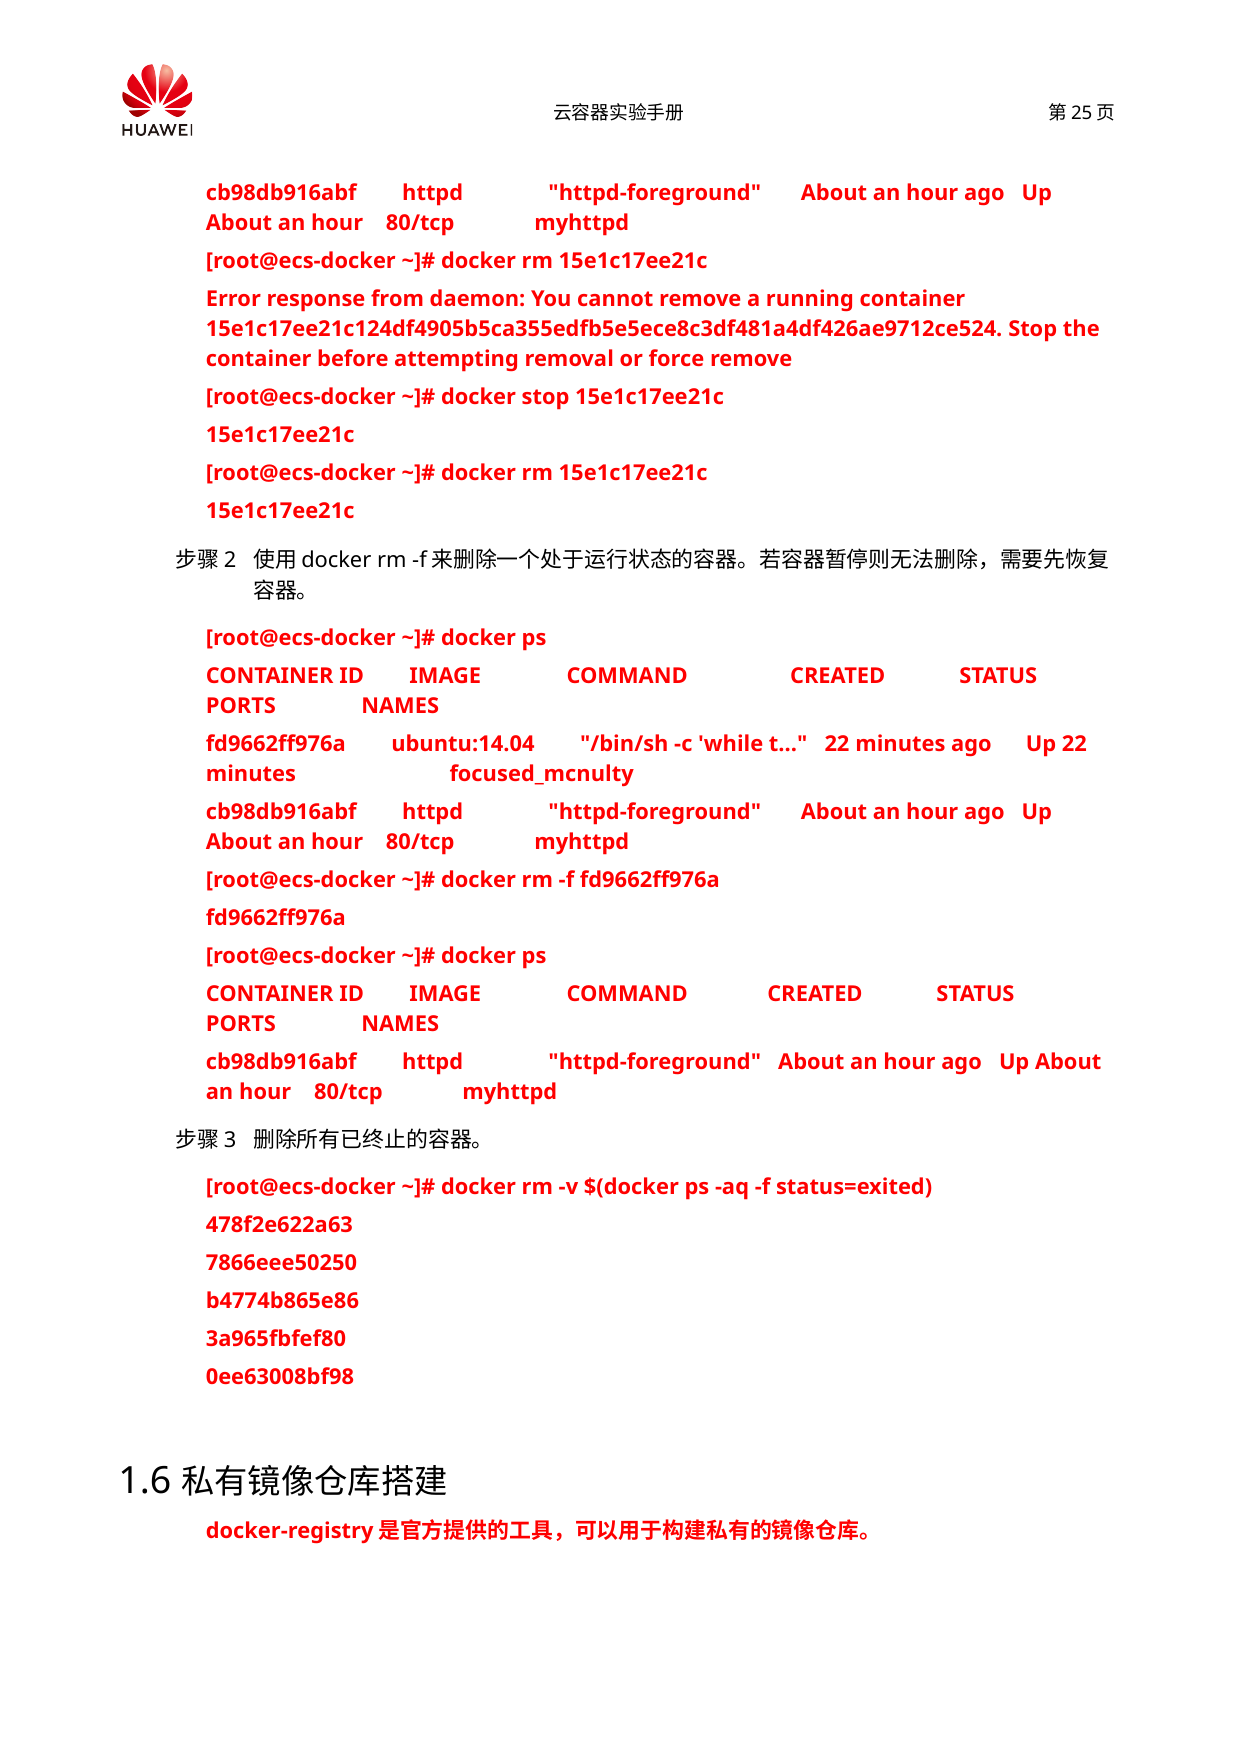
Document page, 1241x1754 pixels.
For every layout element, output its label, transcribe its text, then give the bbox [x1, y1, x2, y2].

text [root@ecs-docker ~]# docker rm 15e1c17ee21c [206, 457, 1122, 487]
text b4774b865e86 [206, 1285, 1122, 1315]
subtitle 私有镜像仓库搭建 [118, 1454, 1122, 1505]
text 使用docker rm -f来删除一个处于运行状态的容器。若容器暂停则无法删除，需要先恢复容器。 [236, 542, 1122, 605]
text [root@ecs-docker ~]# docker ps [206, 940, 1122, 970]
text [root@ecs-docker ~]# docker stop 15e1c17ee21c [206, 381, 1122, 411]
text CONTAINER ID IMAGE COMMAND CREATED STATUS PORTS NAMES [206, 660, 1122, 719]
text fd9662ff976a ubuntu:14.04 "/bin/sh -c 'while t…" 22 minutes ago Up 22 minutes focused_mcnulty [206, 728, 1122, 787]
text cb98db916abf httpd "httpd-foreground" About an hour ago Up About an hour 80/tcp myhttpd [206, 796, 1122, 855]
text cb98db916abf httpd "httpd-foreground" About an hour ago Up About an hour 80/tcp myhttpd [206, 177, 1122, 237]
text CONTAINER ID IMAGE COMMAND CREATED STATUS PORTS NAMES [206, 978, 1122, 1038]
text [root@ecs-docker ~]# docker rm 15e1c17ee21c [206, 245, 1122, 275]
text 0ee63008bf98 [206, 1361, 1122, 1391]
text [root@ecs-docker ~]# docker rm -f fd9662ff976a [206, 864, 1122, 893]
text 15e1c17ee21c [206, 419, 1122, 449]
text [root@ecs-docker ~]# docker rm -v $(docker ps -aq -f status=exited) [206, 1171, 1122, 1201]
text cb98db916abf httpd "httpd-foreground" About an hour ago Up About an hour 80/tcp myhttpd [206, 1046, 1122, 1106]
text Error response from daemon: You cannot remove a running container 15e1c17ee21c124df4905b5ca355edfb5e5ece8c3df481a4df426ae9712ce524. Stop the container before attempting removal or force remove [206, 283, 1122, 373]
text docker-registry是官方提供的工具，可以用于构建私有的镜像仓库。 [206, 1513, 1122, 1545]
text 删除所有已终止的容器。 [236, 1122, 1122, 1154]
picture [122, 64, 193, 136]
text [root@ecs-docker ~]# docker ps [206, 622, 1122, 652]
text fd9662ff976a [206, 902, 1122, 932]
text 478f2e622a63 [206, 1209, 1122, 1239]
text 7866eee50250 [206, 1247, 1122, 1277]
text 15e1c17ee21c [206, 495, 1122, 525]
text 3a965fbfef80 [206, 1323, 1122, 1353]
